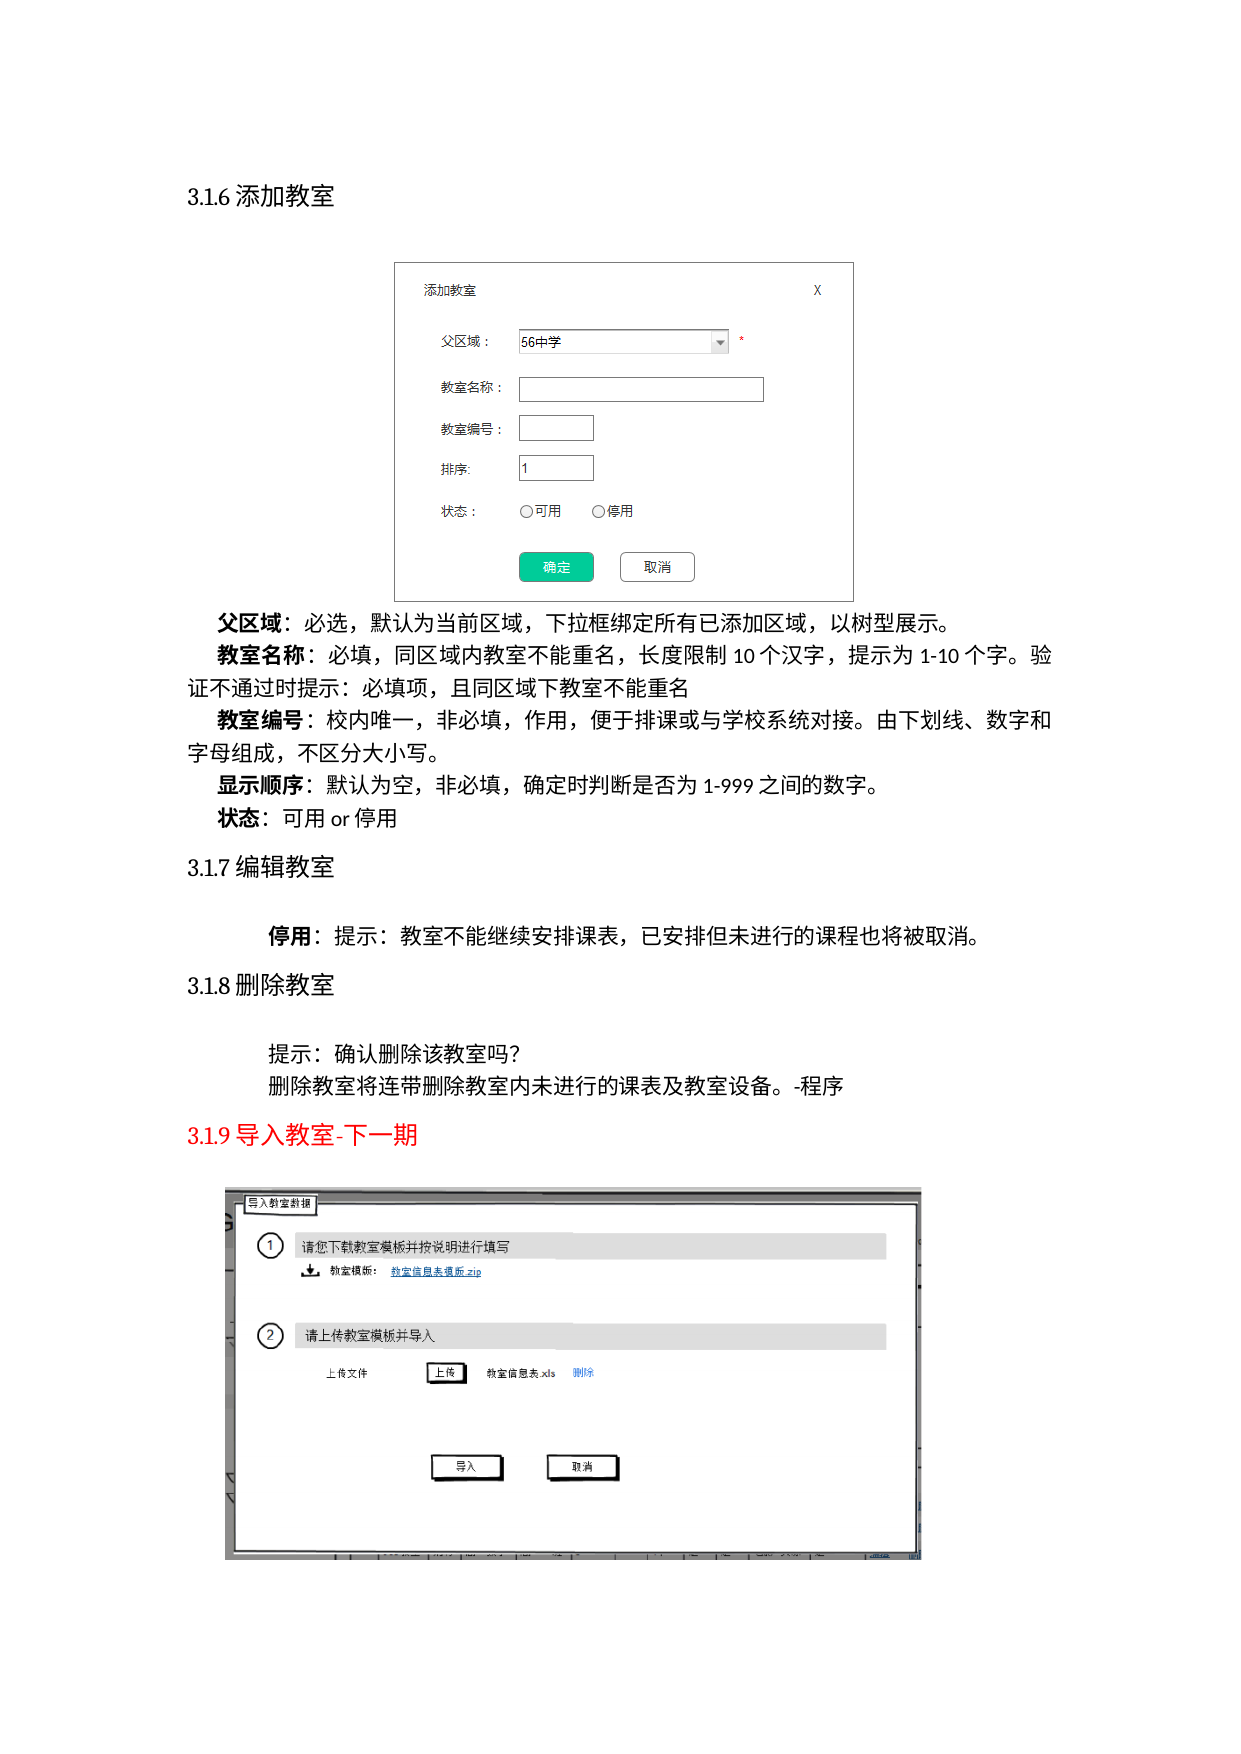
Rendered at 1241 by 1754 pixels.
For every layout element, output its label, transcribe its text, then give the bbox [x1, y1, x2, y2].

text 教室编号：校内唯一，非必填，作用，便于排课或与学校系统对接。由下划线、数字和字母组成，不区分大小写。 [187, 703, 1053, 768]
text 状态：可用or停用 [187, 800, 1053, 833]
text 3.1.8删除教室 [187, 951, 1053, 1016]
text 停用：提示：教室不能继续安排课表，已安排但未进行的课程也将被取消。 [269, 918, 1053, 951]
text 父区域：必选，默认为当前区域，下拉框绑定所有已添加区域，以树型展示。 [187, 605, 1053, 638]
text 显示顺序：默认为空，非必填，确定时判断是否为1-999之间的数字。 [187, 768, 1053, 800]
text 删除教室将连带删除教室内未进行的课表及教室设备。-程序 [269, 1069, 1053, 1101]
text 3.1.7编辑教室 [187, 833, 1053, 898]
text 教室名称：必填，同区域内教室不能重名，长度限制10个汉字，提示为1-10个字。验证不通过时提示：必填项，且同区域下教室不能重名 [187, 638, 1053, 703]
text 提示：确认删除该教室吗？ [269, 1036, 1053, 1069]
text 3.1.6添加教室 [187, 162, 1053, 227]
picture [381, 247, 859, 605]
text 3.1.9导入教室-下一期 [187, 1101, 1053, 1166]
picture [225, 1187, 922, 1560]
